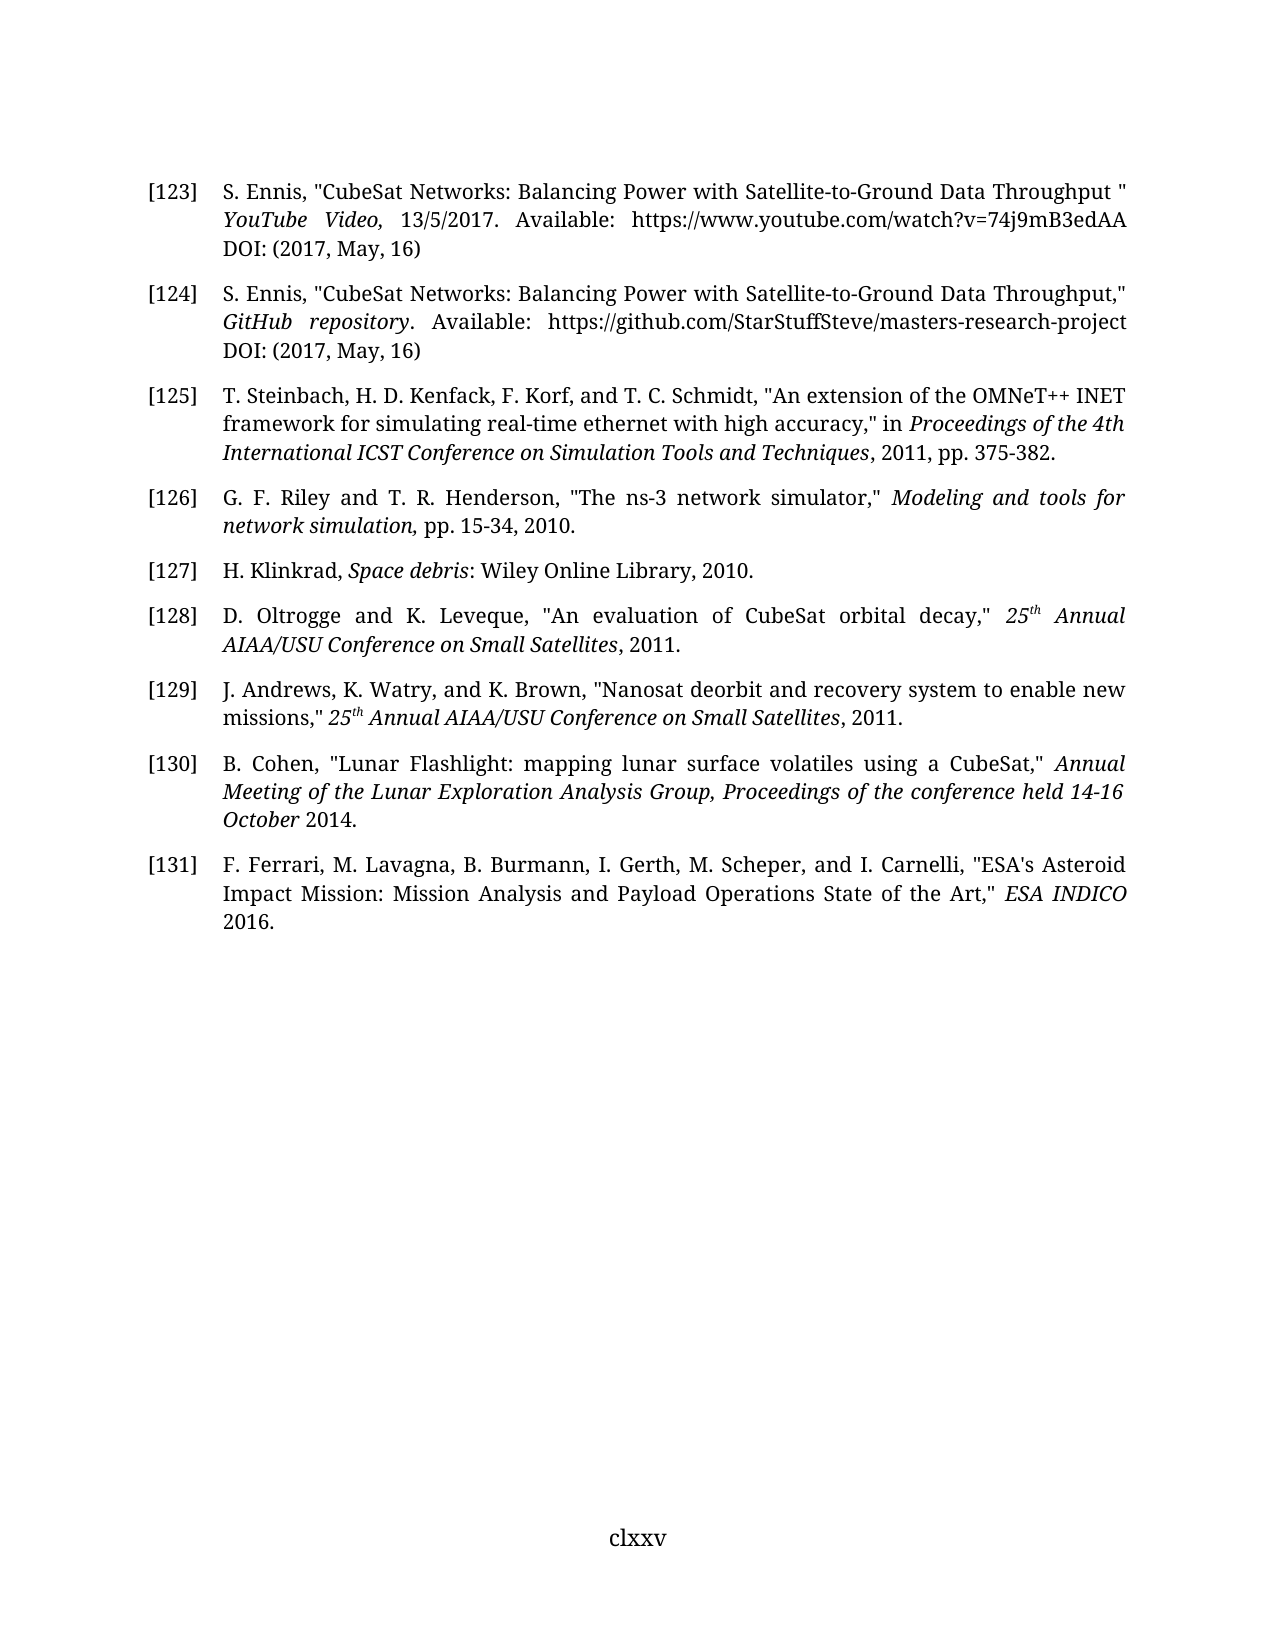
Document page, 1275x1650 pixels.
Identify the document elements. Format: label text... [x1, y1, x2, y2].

text [123] S. Ennis, "CubeSat Networks: Balancing Power with Satellite-to-Ground Data Throughput " YouTube Video, 13/5/2017. Available: https://www.youtube.com/watch?v=74j9mB3edAA DOI: (2017, May, 16) [148, 177, 1127, 262]
text [131] F. Ferrari, M. Lavagna, B. Burmann, I. Gerth, M. Scheper, and I. Carnelli, "ESA's Asteroid Impact Mission: Mission Analysis and Payload Operations State of the Art," ESA INDICO 2016. [148, 851, 1127, 936]
text [127] H. Klinkrad, Space debris: Wiley Online Library, 2010. [148, 556, 1127, 585]
text [128] D. Oltrogge and K. Leveque, "An evaluation of CubeSat orbital decay," 25th Annual AIAA/USU Conference on Small Satellites, 2011. [148, 602, 1127, 658]
text [126] G. F. Riley and T. R. Henderson, "The ns-3 network simulator," Modeling and tools for network simulation, pp. 15-34, 2010. [148, 483, 1127, 540]
text [124] S. Ennis, "CubeSat Networks: Balancing Power with Satellite-to-Ground Data Throughput," GitHub repository. Available: https://github.com/StarStuffSteve/masters-research-project DOI: (2017, May, 16) [148, 279, 1127, 364]
text [129] J. Andrews, K. Watry, and K. Brown, "Nanosat deorbit and recovery system to enable new missions," 25th Annual AIAA/USU Conference on Small Satellites, 2011. [148, 675, 1127, 732]
text [130] B. Cohen, "Lunar Flashlight: mapping lunar surface volatiles using a CubeSat," Annual Meeting of the Lunar Exploration Analysis Group, Proceedings of the conference held 14-16 October 2014. [148, 749, 1127, 834]
text [125] T. Steinbach, H. D. Kenfack, F. Korf, and T. C. Schmidt, "An extension of the OMNeT++ INET framework for simulating real-time ethernet with high accuracy," in Proceedings of the 4th International ICST Conference on Simulation Tools and Techniques, 2011, pp. 375-382. [148, 381, 1127, 466]
